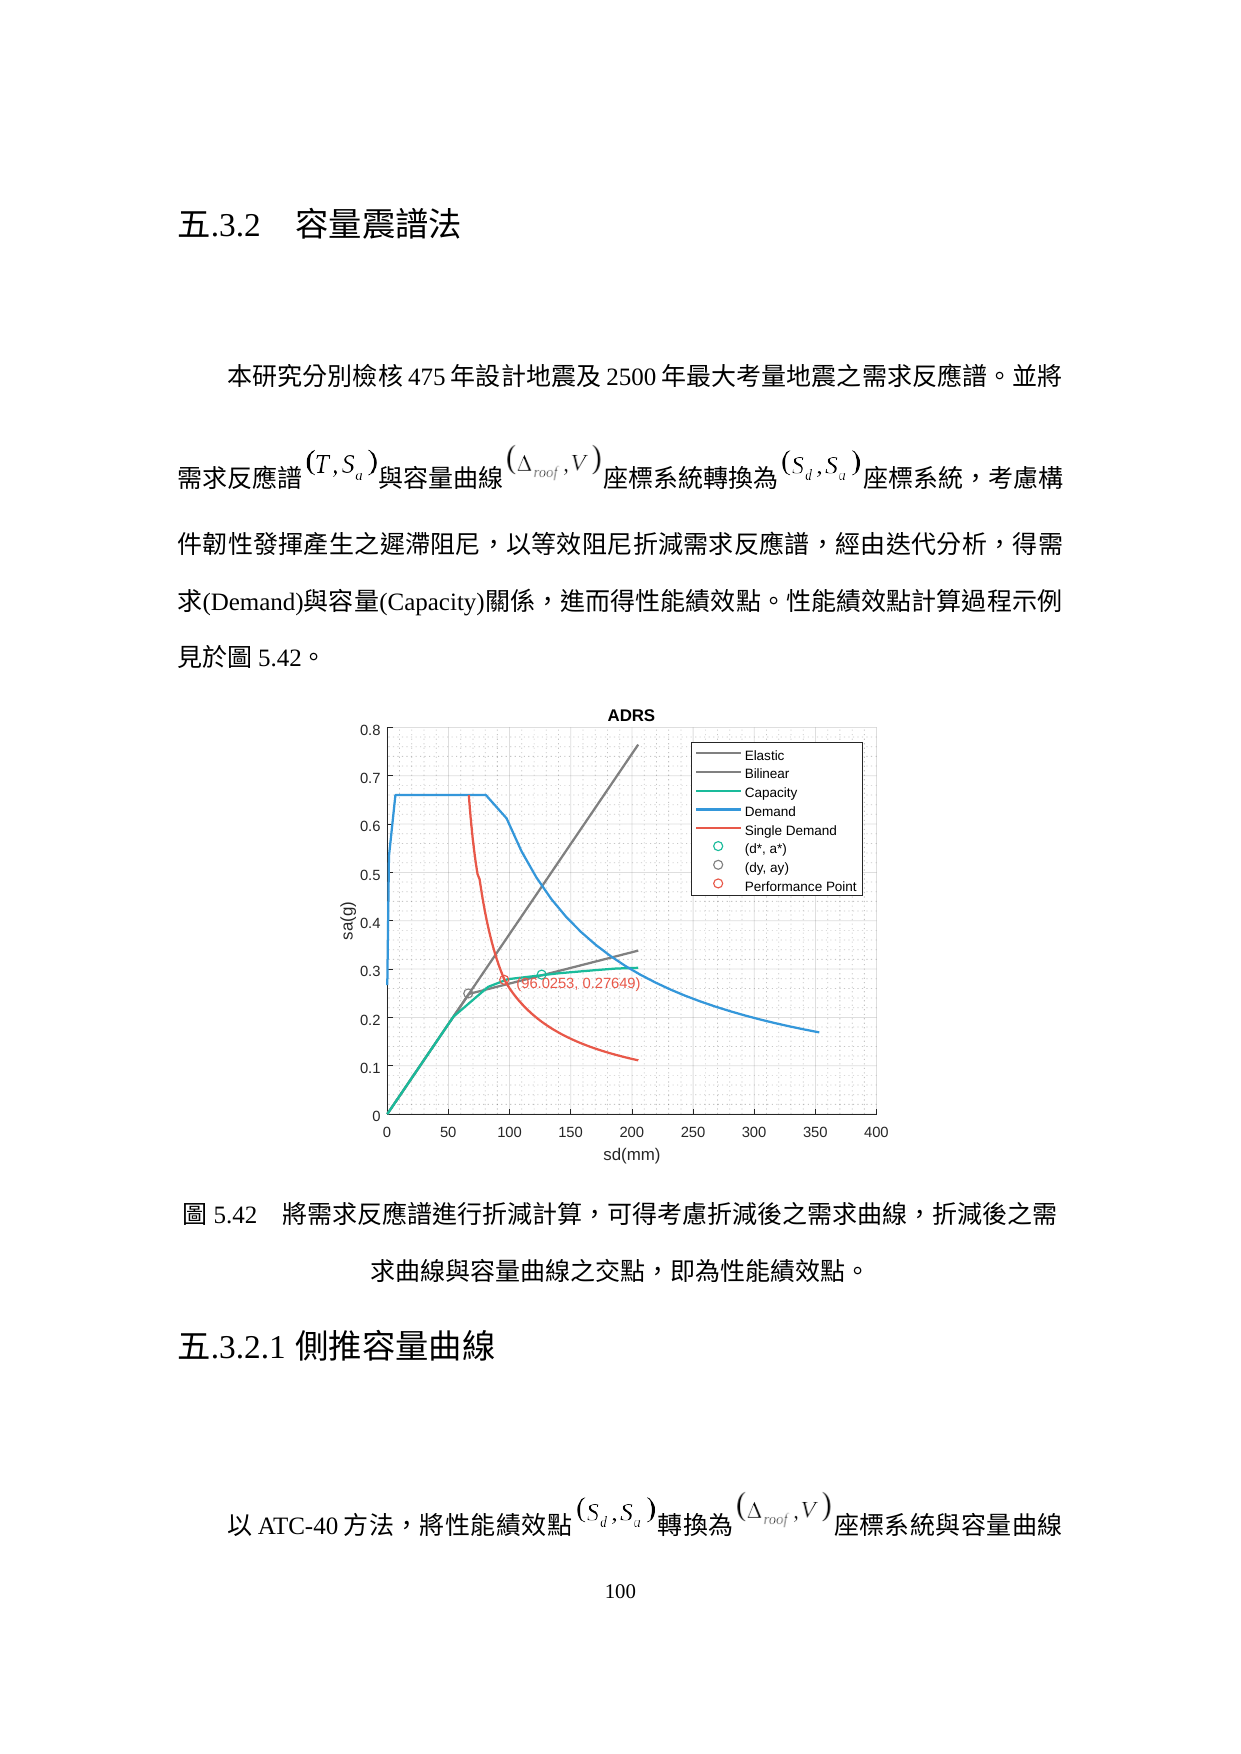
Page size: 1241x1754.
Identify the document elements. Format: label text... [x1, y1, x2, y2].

subtitle 側推容量曲線 [177, 1306, 1063, 1381]
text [177, 1478, 1063, 1553]
subtitle 容量震譜法 [177, 184, 1063, 259]
